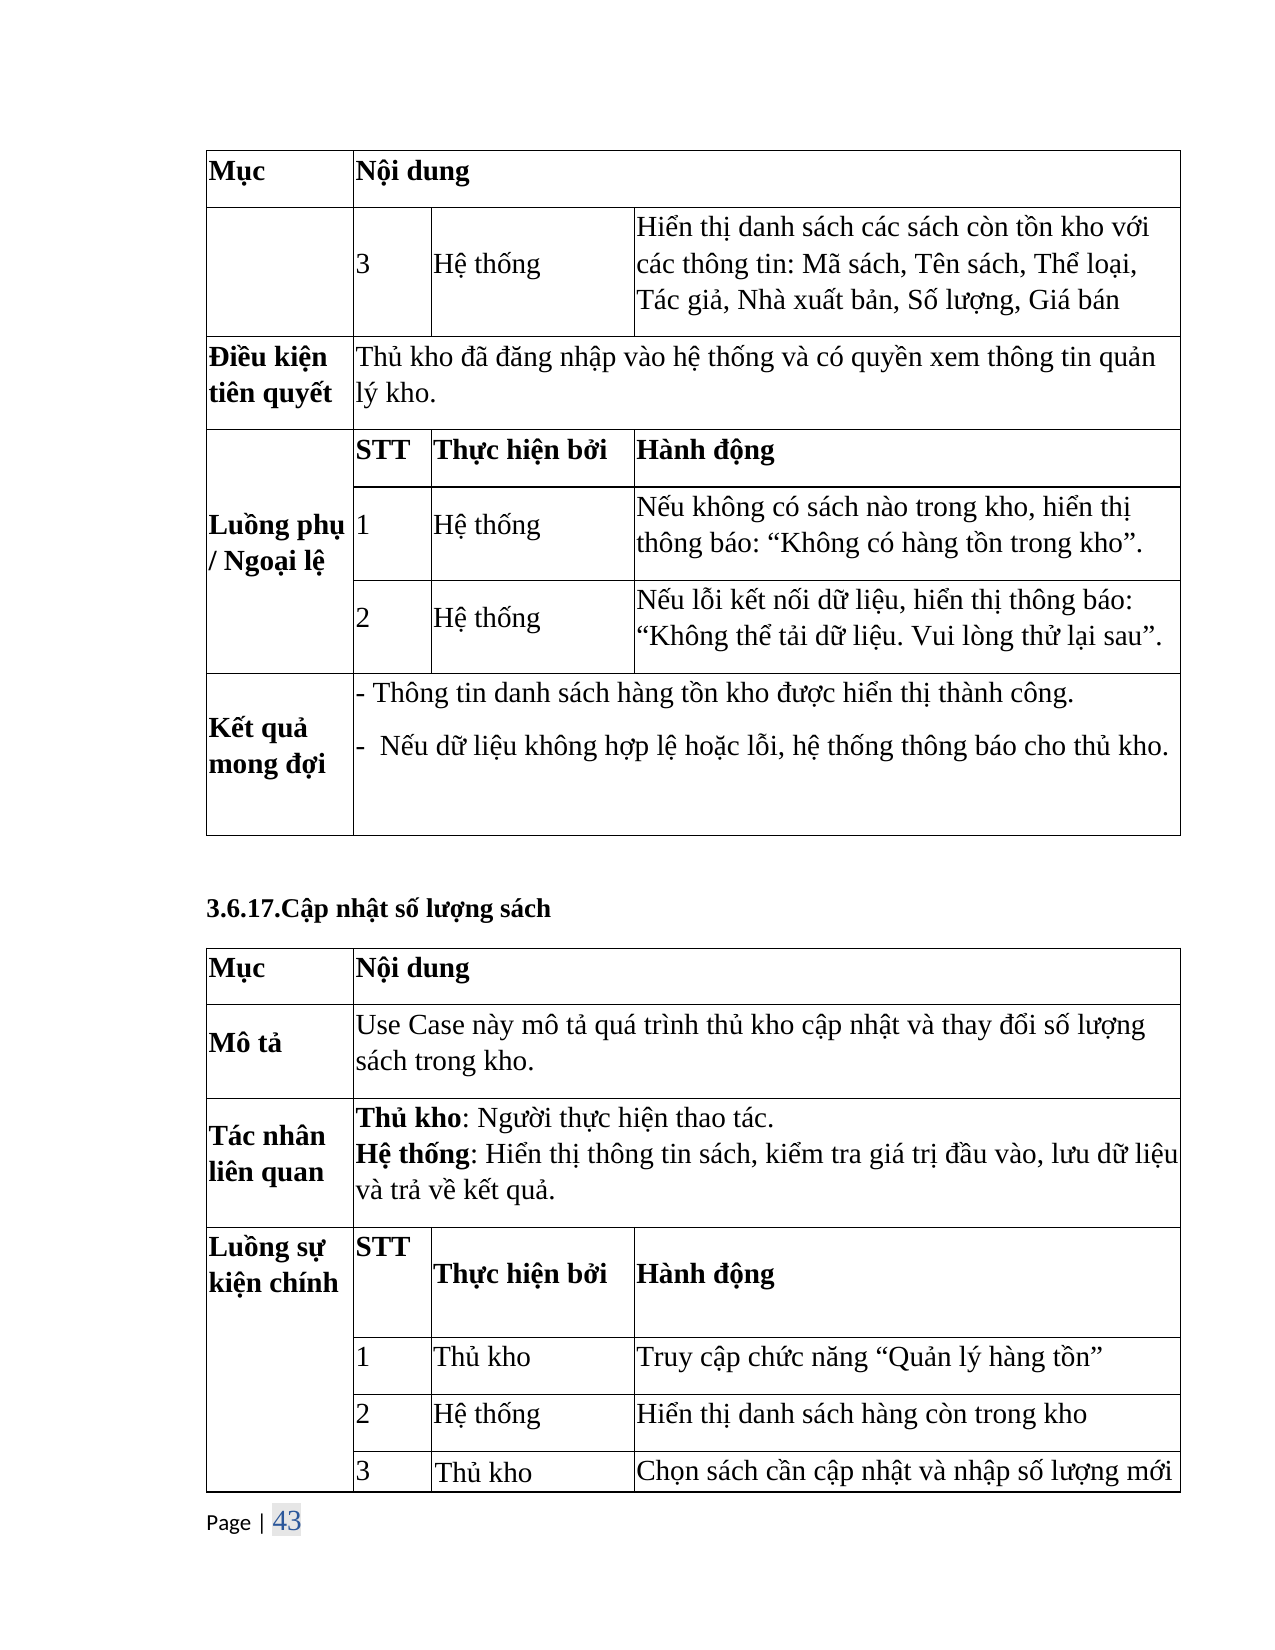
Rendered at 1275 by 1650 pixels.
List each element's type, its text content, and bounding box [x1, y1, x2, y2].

table_cell Truy cập chức năng “Quản lý hàng tồn” [635, 1338, 1180, 1393]
table_cell Thực hiện bởi [432, 1228, 634, 1337]
table_header Nội dung [354, 949, 1180, 1004]
table_cell 2 [354, 581, 431, 673]
table_cell Use Case này mô tả quá trình thủ kho cập nhật và thay đổi số lượng sách trong kho. [354, 1005, 1180, 1097]
table_cell Hiển thị danh sách các sách còn tồn kho với các thông tin: Mã sách, Tên sách, Thể loại, Tác giả, Nhà xuất bản, Số lượng, Giá bán [635, 208, 1180, 336]
table_header Mục [207, 151, 353, 207]
table_cell Hiển thị danh sách hàng còn trong kho [635, 1395, 1180, 1451]
table_cell Thủ kho [432, 1338, 634, 1393]
table_cell Hệ thống [432, 581, 634, 673]
table_cell Hệ thống [432, 208, 634, 336]
table_cell Kết quả mong đợi [207, 674, 353, 835]
table_cell - Thông tin danh sách hàng tồn kho được hiển thị thành công. - Nếu dữ liệu không hợp lệ hoặc lỗi, hệ thống thông báo cho thủ kho. [354, 674, 1180, 835]
table_cell Mô tả [207, 1005, 353, 1097]
table_cell STT [354, 430, 431, 486]
table_cell Nếu lỗi kết nối dữ liệu, hiển thị thông báo: “Không thể tải dữ liệu. Vui lòng thử lại sau”. [635, 581, 1180, 673]
table_cell Luồng phụ / Ngoại lệ [207, 430, 353, 673]
table_cell 2 [354, 1395, 431, 1451]
table_header Mục [207, 949, 353, 1004]
table_cell Hành động [635, 430, 1180, 486]
table_cell Hành động [635, 1228, 1180, 1337]
table_header Nội dung [354, 151, 1180, 207]
table_cell Tác nhân liên quan [207, 1099, 353, 1227]
table_cell Nếu không có sách nào trong kho, hiển thị thông báo: “Không có hàng tồn trong kho”. [635, 488, 1180, 579]
table_cell Thủ kho đã đăng nhập vào hệ thống và có quyền xem thông tin quản lý kho. [354, 337, 1180, 429]
table_cell Điều kiện tiên quyết [207, 337, 353, 429]
table_cell Hệ thống [432, 1395, 634, 1451]
table_cell Luồng sự kiện chính [207, 1228, 353, 1491]
table_cell Thủ kho: Người thực hiện thao tác. Hệ thống: Hiển thị thông tin sách, kiểm tra giá trị đầu vào, lưu dữ liệu và trả về kết quả. [354, 1099, 1180, 1227]
table_cell [432, 1452, 634, 1491]
table_cell Thực hiện bởi [432, 430, 634, 486]
table_cell Hệ thống [432, 488, 634, 579]
table_cell 3 [354, 208, 431, 336]
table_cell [635, 1452, 1180, 1491]
table_cell STT [354, 1228, 431, 1337]
table_cell 3 [354, 1452, 431, 1491]
subtitle 3.6.17.Cập nhật số lượng sách [206, 897, 1187, 922]
table_cell 1 [354, 1338, 431, 1393]
table_cell 1 [354, 488, 431, 579]
